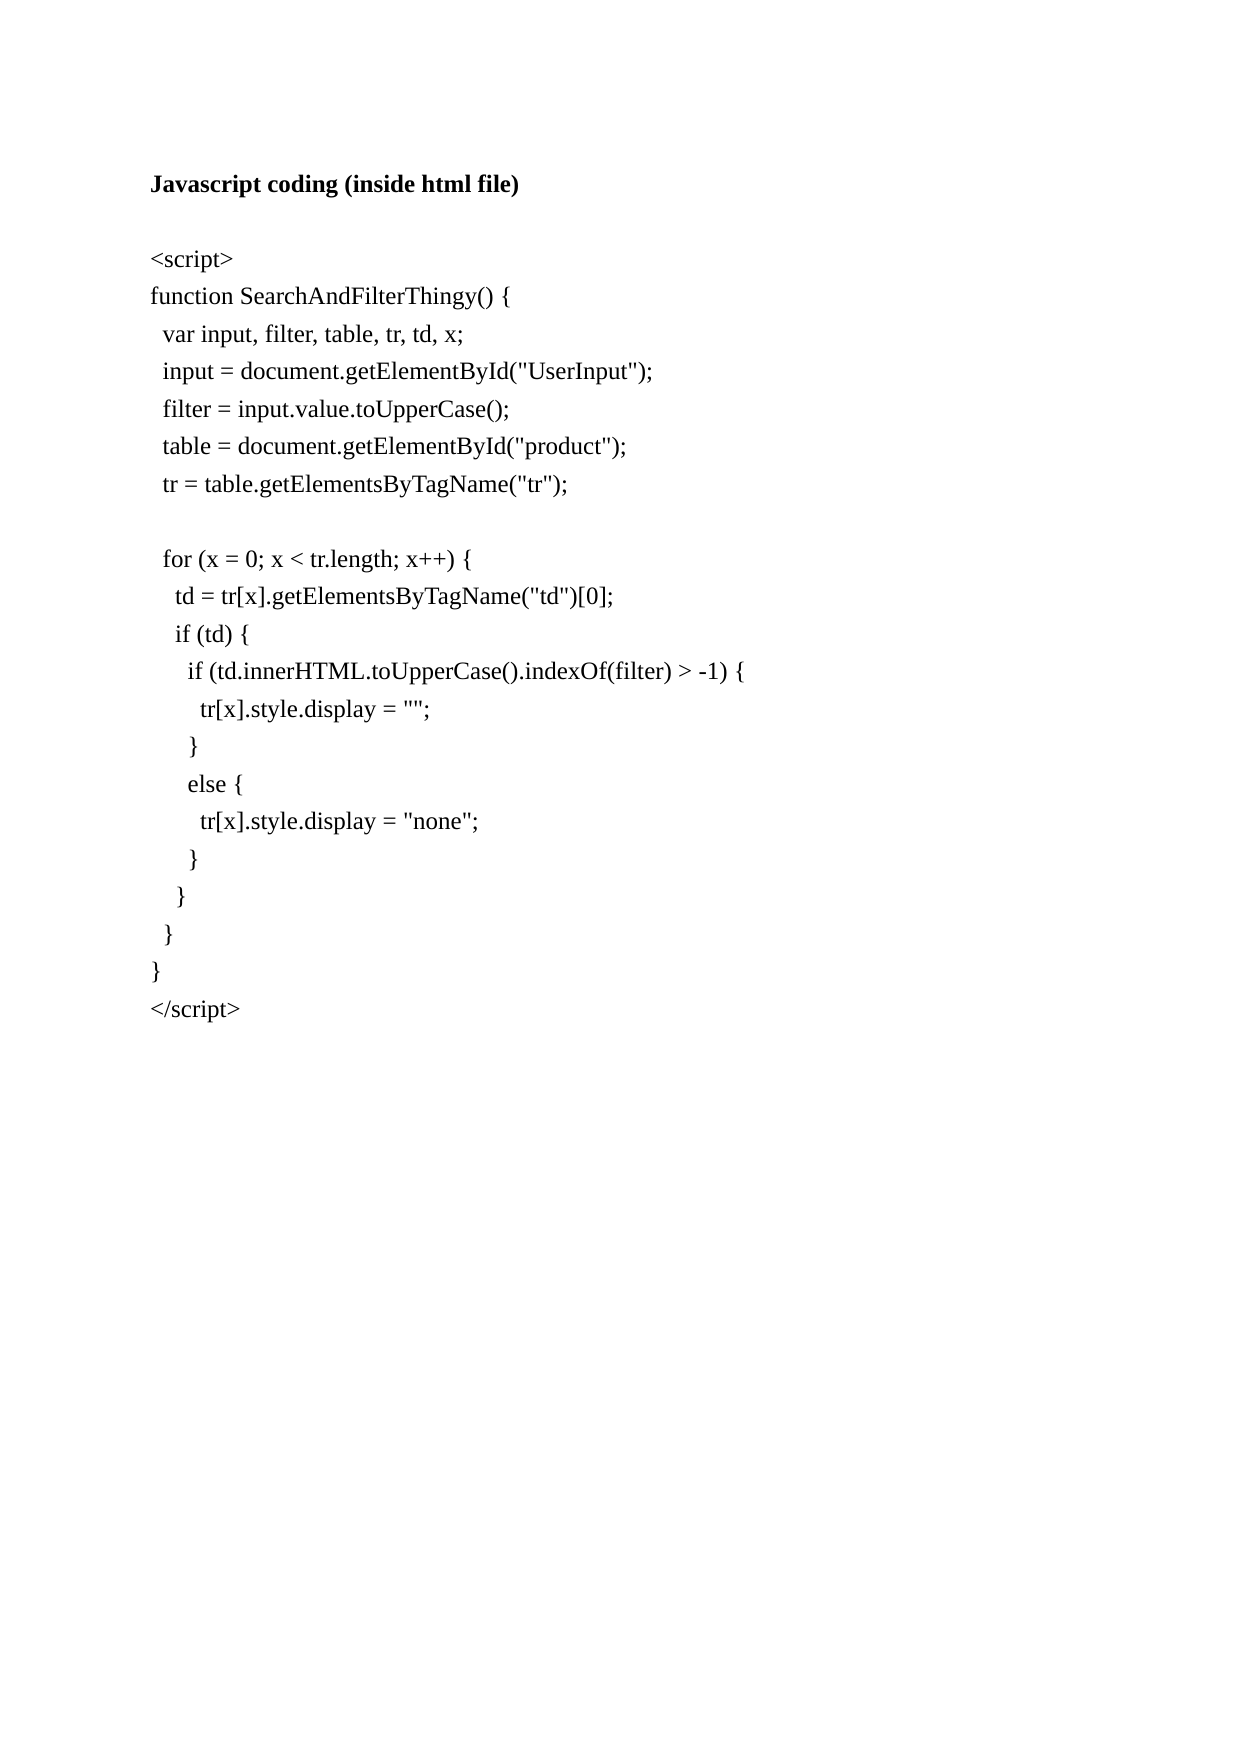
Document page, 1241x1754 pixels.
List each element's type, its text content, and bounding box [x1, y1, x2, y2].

text } [150, 727, 1090, 764]
text tr[x].style.display = ""; [150, 689, 1090, 727]
text } [150, 839, 1090, 877]
text function SearchAndFilterThingy() { [150, 277, 1090, 314]
text input = document.getElementById("UserInput"); [150, 352, 1090, 389]
text table = document.getElementById("product"); [150, 427, 1090, 464]
text </script> [150, 989, 1090, 1027]
text } [150, 952, 1090, 989]
text filter = input.value.toUpperCase(); [150, 389, 1090, 427]
text if (td) { [150, 614, 1090, 652]
text if (td.innerHTML.toUpperCase().indexOf(filter) > -1) { [150, 652, 1090, 689]
text } [150, 877, 1090, 914]
text tr = table.getElementsByTagName("tr"); [150, 464, 1090, 502]
text td = tr[x].getElementsByTagName("td")[0]; [150, 577, 1090, 614]
text for (x = 0; x < tr.length; x++) { [150, 539, 1090, 577]
text var input, filter, table, tr, td, x; [150, 314, 1090, 352]
text else { [150, 764, 1090, 802]
text } [150, 914, 1090, 952]
text Javascript coding (inside html file) [150, 164, 1090, 202]
text tr[x].style.display = "none"; [150, 802, 1090, 839]
text <script> [150, 239, 1090, 277]
